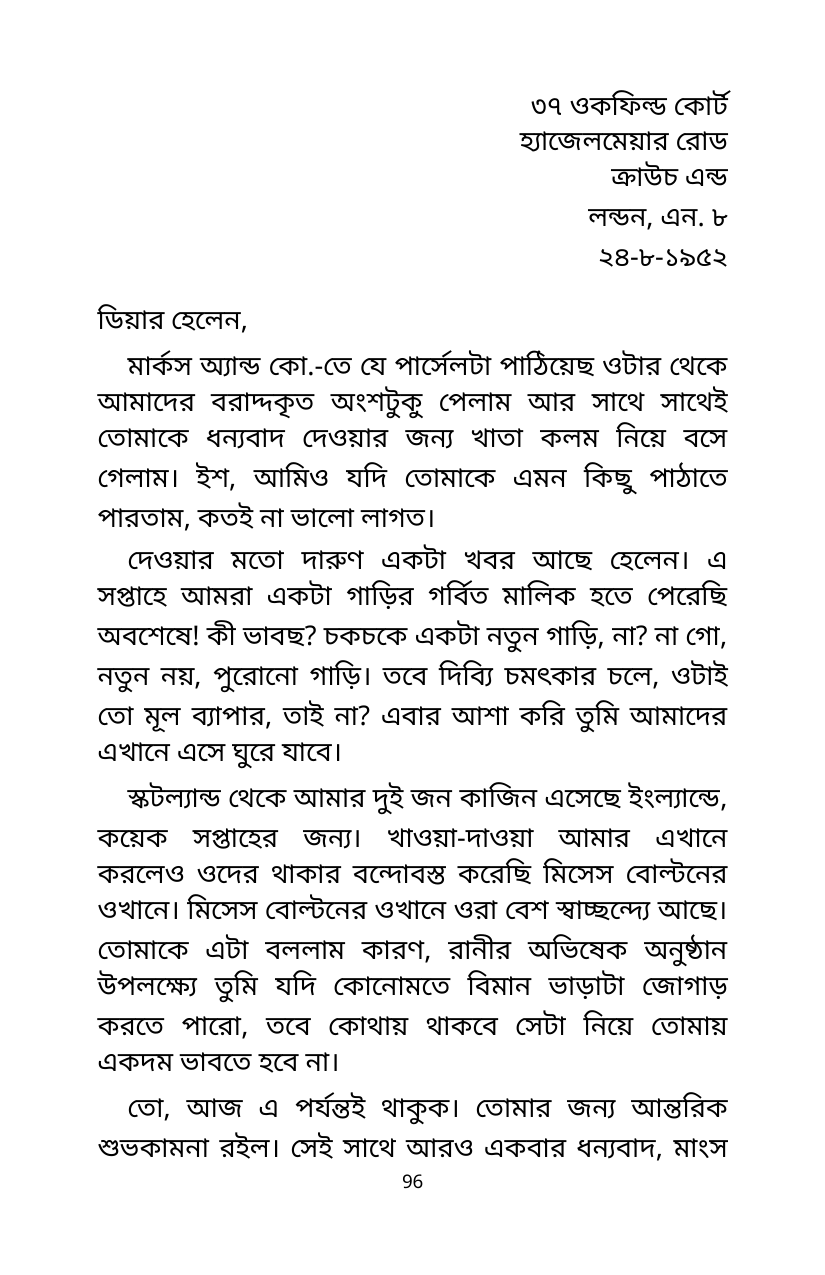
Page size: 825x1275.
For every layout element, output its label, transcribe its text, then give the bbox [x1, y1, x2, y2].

text দেওয়ার মতো দারুণ একটা খবর আছে হেলেন। এ সপ্তাহে আমরা একটা গাড়ির গর্বিত মালিক হতে পেরেছি অবশেষে! কী ভাবছ? চকচকে একটা নতুন গাড়ি, না? না গো, নতুন নয়, পুরোনো গাড়ি। তবে দিব্যি চমৎকার চলে, ওটাই তো মূল ব্যাপার, তাই না? এবার আশা করি তুমি আমাদের এখানে এসে ঘুরে যাবে। [97, 545, 727, 773]
text ২৪-৮-১৯৫২ [97, 238, 727, 278]
text ডিয়ার হেলেন, [97, 301, 727, 341]
text ক্রাউচ এন্ড [97, 162, 727, 198]
text ৩৭ ওকফিল্ড কোর্ট [97, 90, 727, 126]
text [97, 1089, 727, 1169]
text মার্কস অ্যান্ড কো.-তে যে পার্সেলটা পাঠিয়েছ ওটার থেকে আমাদের বরাদ্দকৃত অংশটুকু পেলাম আর সাথে সাথেই তোমাকে ধন্যবাদ দেওয়ার জন্য খাতা কলম নিয়ে বসে গেলাম। ইশ, আমিও যদি তোমাকে এমন কিছু পাঠাতে পারতাম, কতই না ভালো লাগত। [97, 347, 727, 539]
text স্কটল্যান্ড থেকে আমার দুই জন কাজিন এসেছে ইংল্যান্ডে, কয়েক সপ্তাহের জন্য। খাওয়া-দাওয়া আমার এখানে করলেও ওদের থাকার বন্দোবস্ত করেছি মিসেস বোল্টনের ওখানে। মিসেস বোল্টনের ওখানে ওরা বেশ স্বাচ্ছন্দ্যে আছে। তোমাকে এটা বললাম কারণ, রানীর অভিষেক অনুষ্ঠান উপলক্ষ্যে তুমি যদি কোনোমতে বিমান ভাড়াটা জোগাড় করতে পারো, তবে কোথায় থাকবে সেটা নিয়ে তোমায় একদম ভাবতে হবে না। [97, 779, 727, 1083]
text লন্ডন, এন. ৮ [97, 198, 727, 238]
text হ্যাজেলমেয়ার রোড [97, 126, 727, 162]
